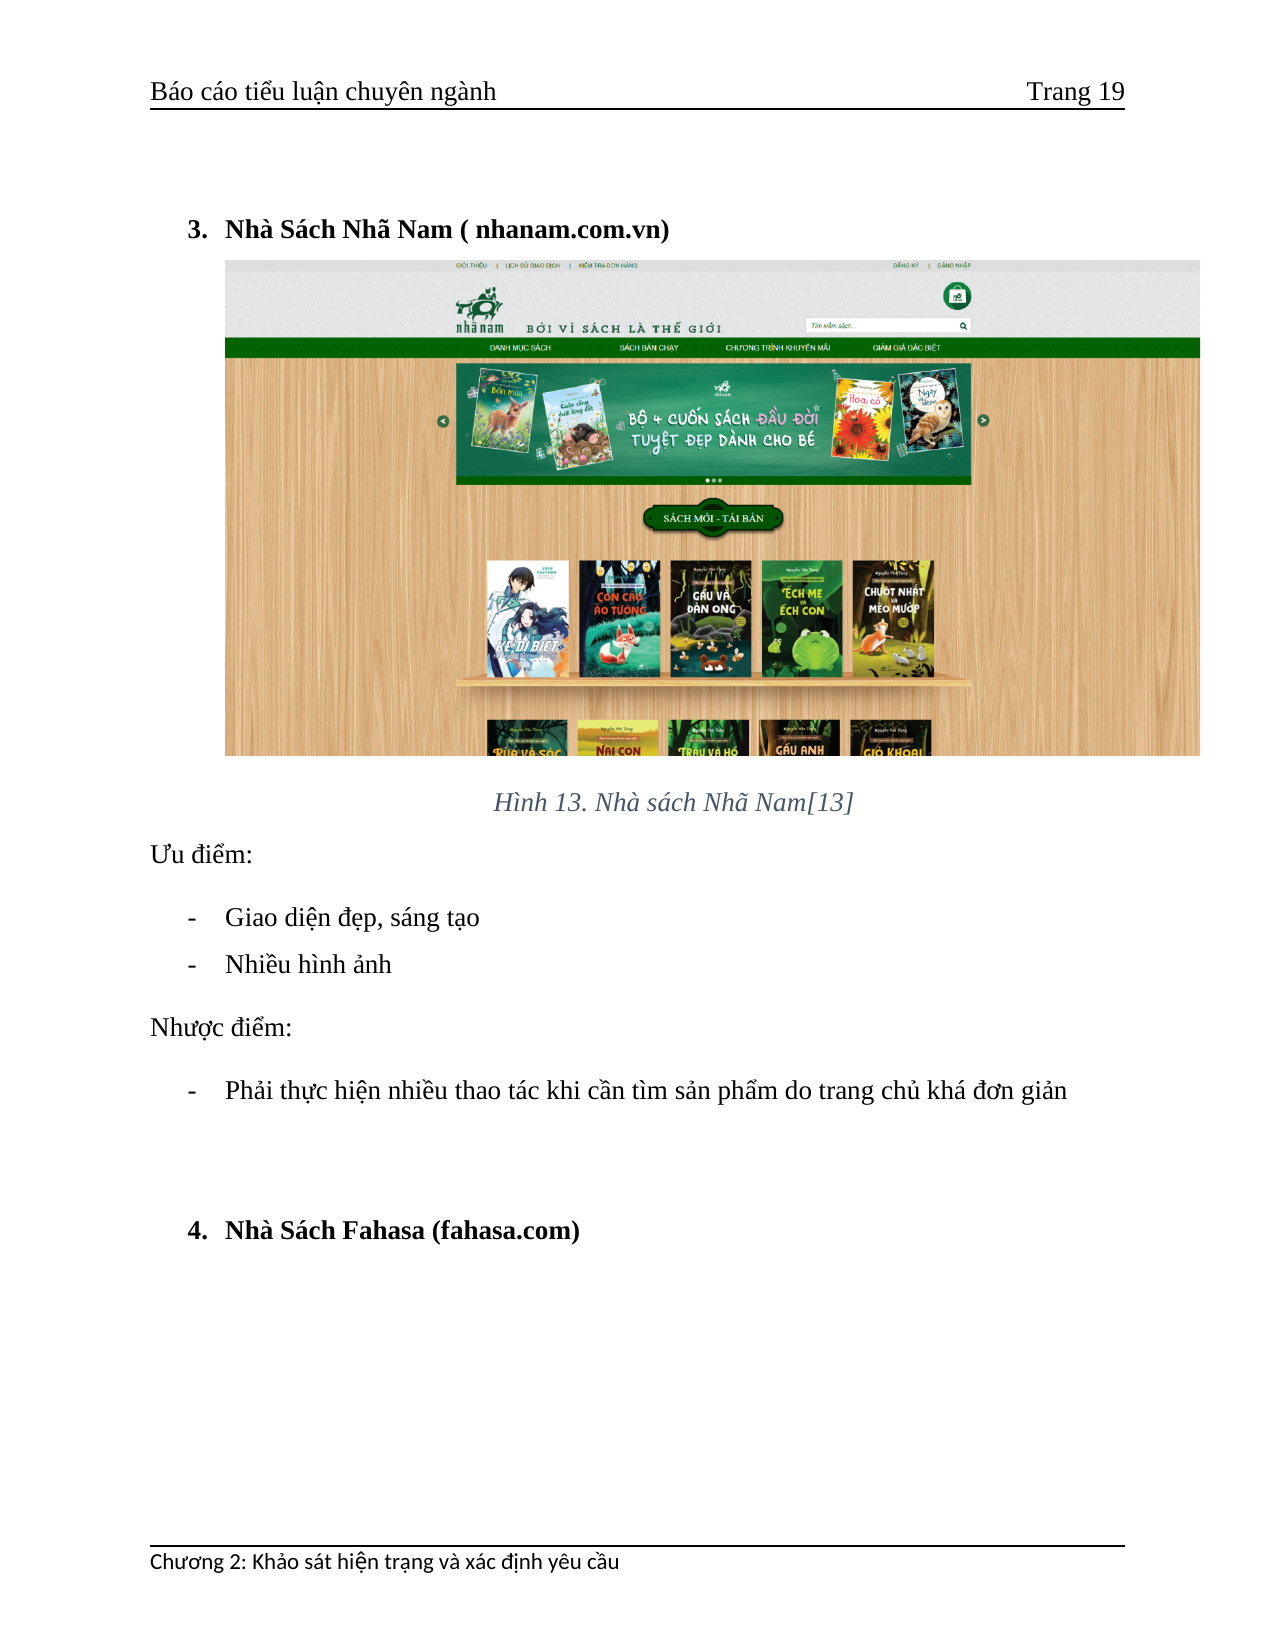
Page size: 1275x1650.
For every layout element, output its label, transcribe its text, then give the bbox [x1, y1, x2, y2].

list Nhà Sách Nhã Nam ( nhanam.com.vn) [187, 213, 1125, 244]
picture [225, 260, 1200, 756]
text Hình 13. Nhà sách Nhã Nam[13] [150, 786, 1125, 817]
list Giao diện đẹp, sáng tạo [187, 901, 1125, 932]
list Nhà Sách Fahasa (fahasa.com) [187, 1214, 1125, 1246]
list Phải thực hiện nhiều thao tác khi cần tìm sản phẩm do trang chủ khá đơn giản [187, 1074, 1125, 1106]
text Nhược điểm: [150, 1011, 1125, 1042]
list Nhiều hình ảnh [187, 948, 1125, 979]
text Ưu điểm: [150, 838, 1125, 869]
